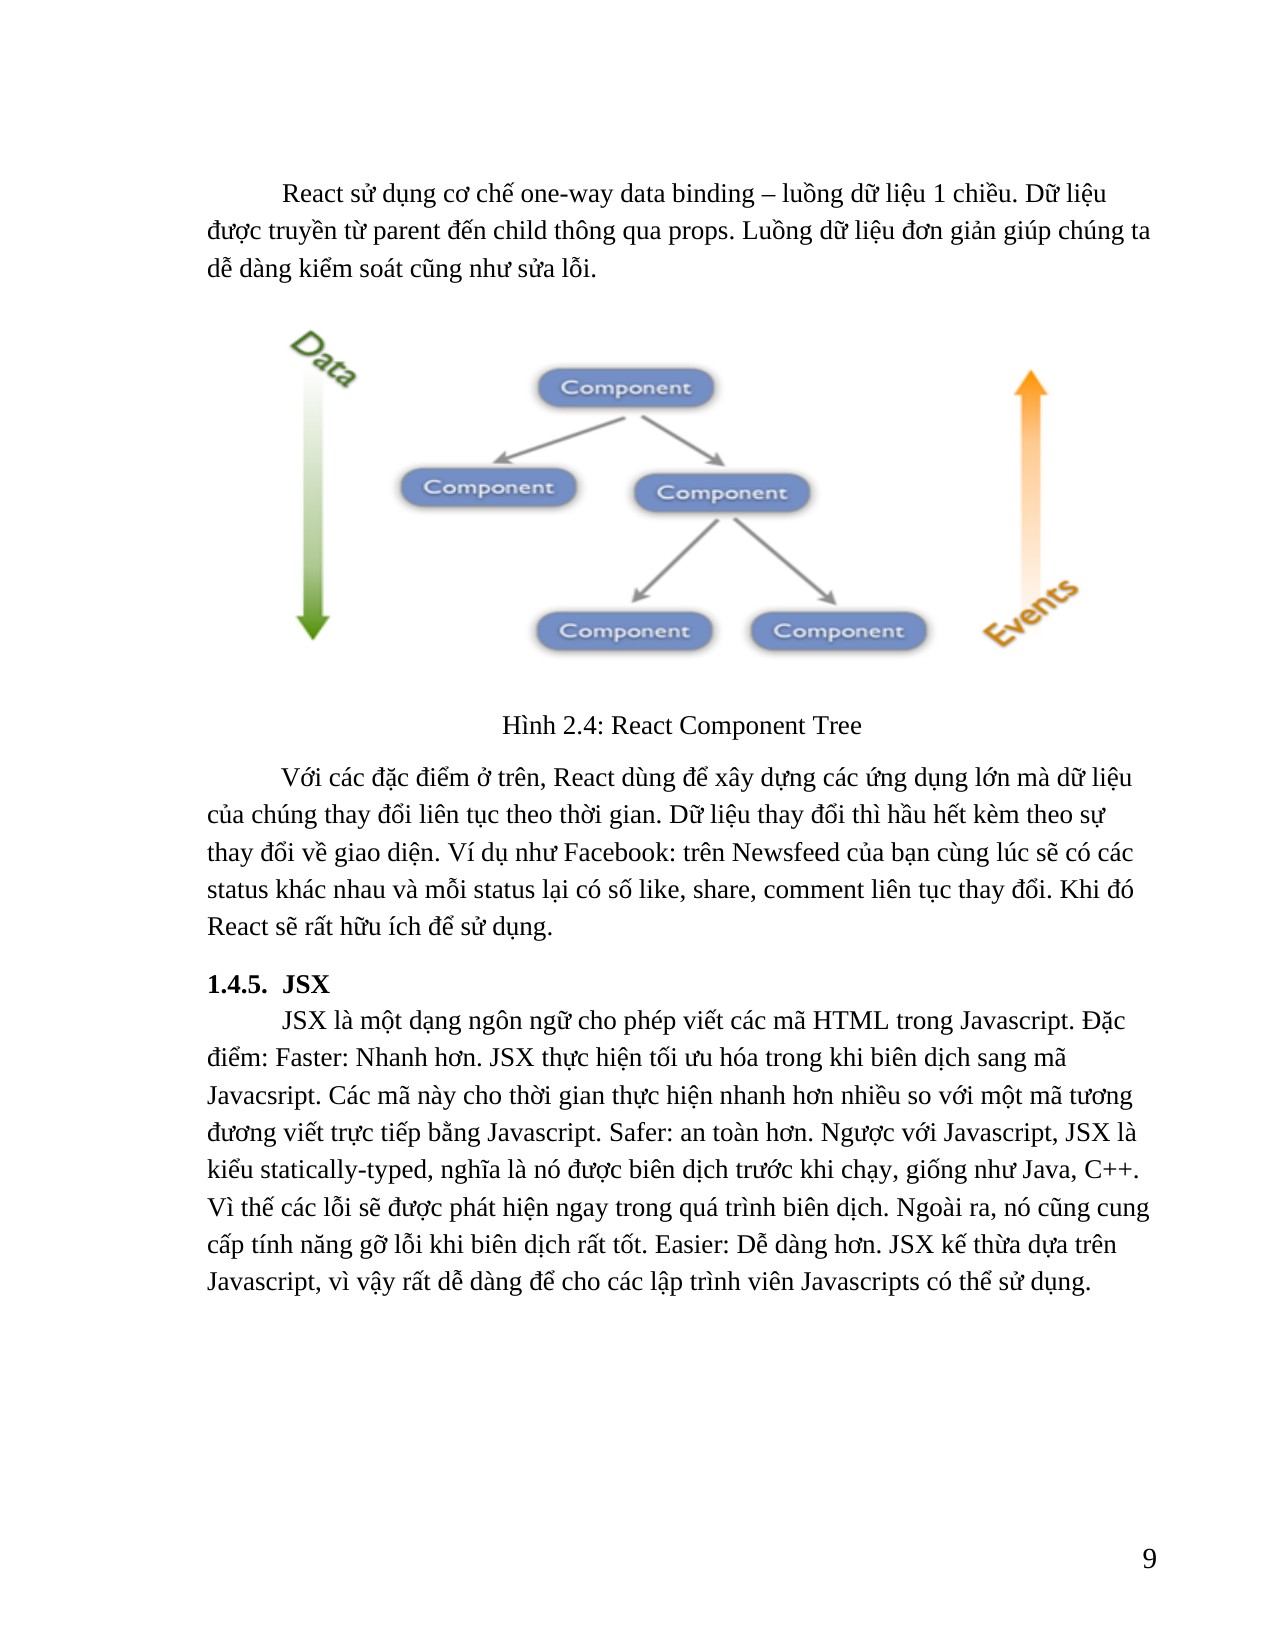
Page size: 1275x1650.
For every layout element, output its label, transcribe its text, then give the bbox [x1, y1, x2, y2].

text Với các đặc điểm ở trên, React dùng để xây dựng các ứng dụng lớn mà dữ liệu của chúng thay đổi liên tục theo thời gian. Dữ liệu thay đổi thì hầu hết kèm theo sự thay đổi về giao diện. Ví dụ như Facebook: trên Newsfeed của bạn cùng lúc sẽ có các status khác nhau và mỗi status lại có số like, share, comment liên tục thay đổi. Khi đó React sẽ rất hữu ích để sử dụng. [207, 761, 1157, 942]
text React sử dụng cơ chế one-way data binding – luồng dữ liệu 1 chiều. Dữ liệu được truyền từ parent đến child thông qua props. Luồng dữ liệu đơn giản giúp chúng ta dễ dàng kiểm soát cũng như sửa lỗi. [207, 177, 1157, 283]
subtitle JSX [207, 968, 1157, 1000]
text Hình 2.4: React Component Tree [207, 709, 1157, 740]
picture [280, 310, 1104, 682]
text JSX là một dạng ngôn ngữ cho phép viết các mã HTML trong Javascript. Đặc điểm: Faster: Nhanh hơn. JSX thực hiện tối ưu hóa trong khi biên dịch sang mã Javacsript. Các mã này cho thời gian thực hiện nhanh hơn nhiều so với một mã tương đương viết trực tiếp bằng Javascript. Safer: an toàn hơn. Ngược với Javascript, JSX là kiểu statically-typed, nghĩa là nó được biên dịch trước khi chạy, giống như Java, C++. Vì thế các lỗi sẽ được phát hiện ngay trong quá trình biên dịch. Ngoài ra, nó cũng cung cấp tính năng gỡ lỗi khi biên dịch rất tốt. Easier: Dễ dàng hơn. JSX kế thừa dựa trên Javascript, vì vậy rất dễ dàng để cho các lập trình viên Javascripts có thể sử dụng. [207, 1004, 1157, 1296]
